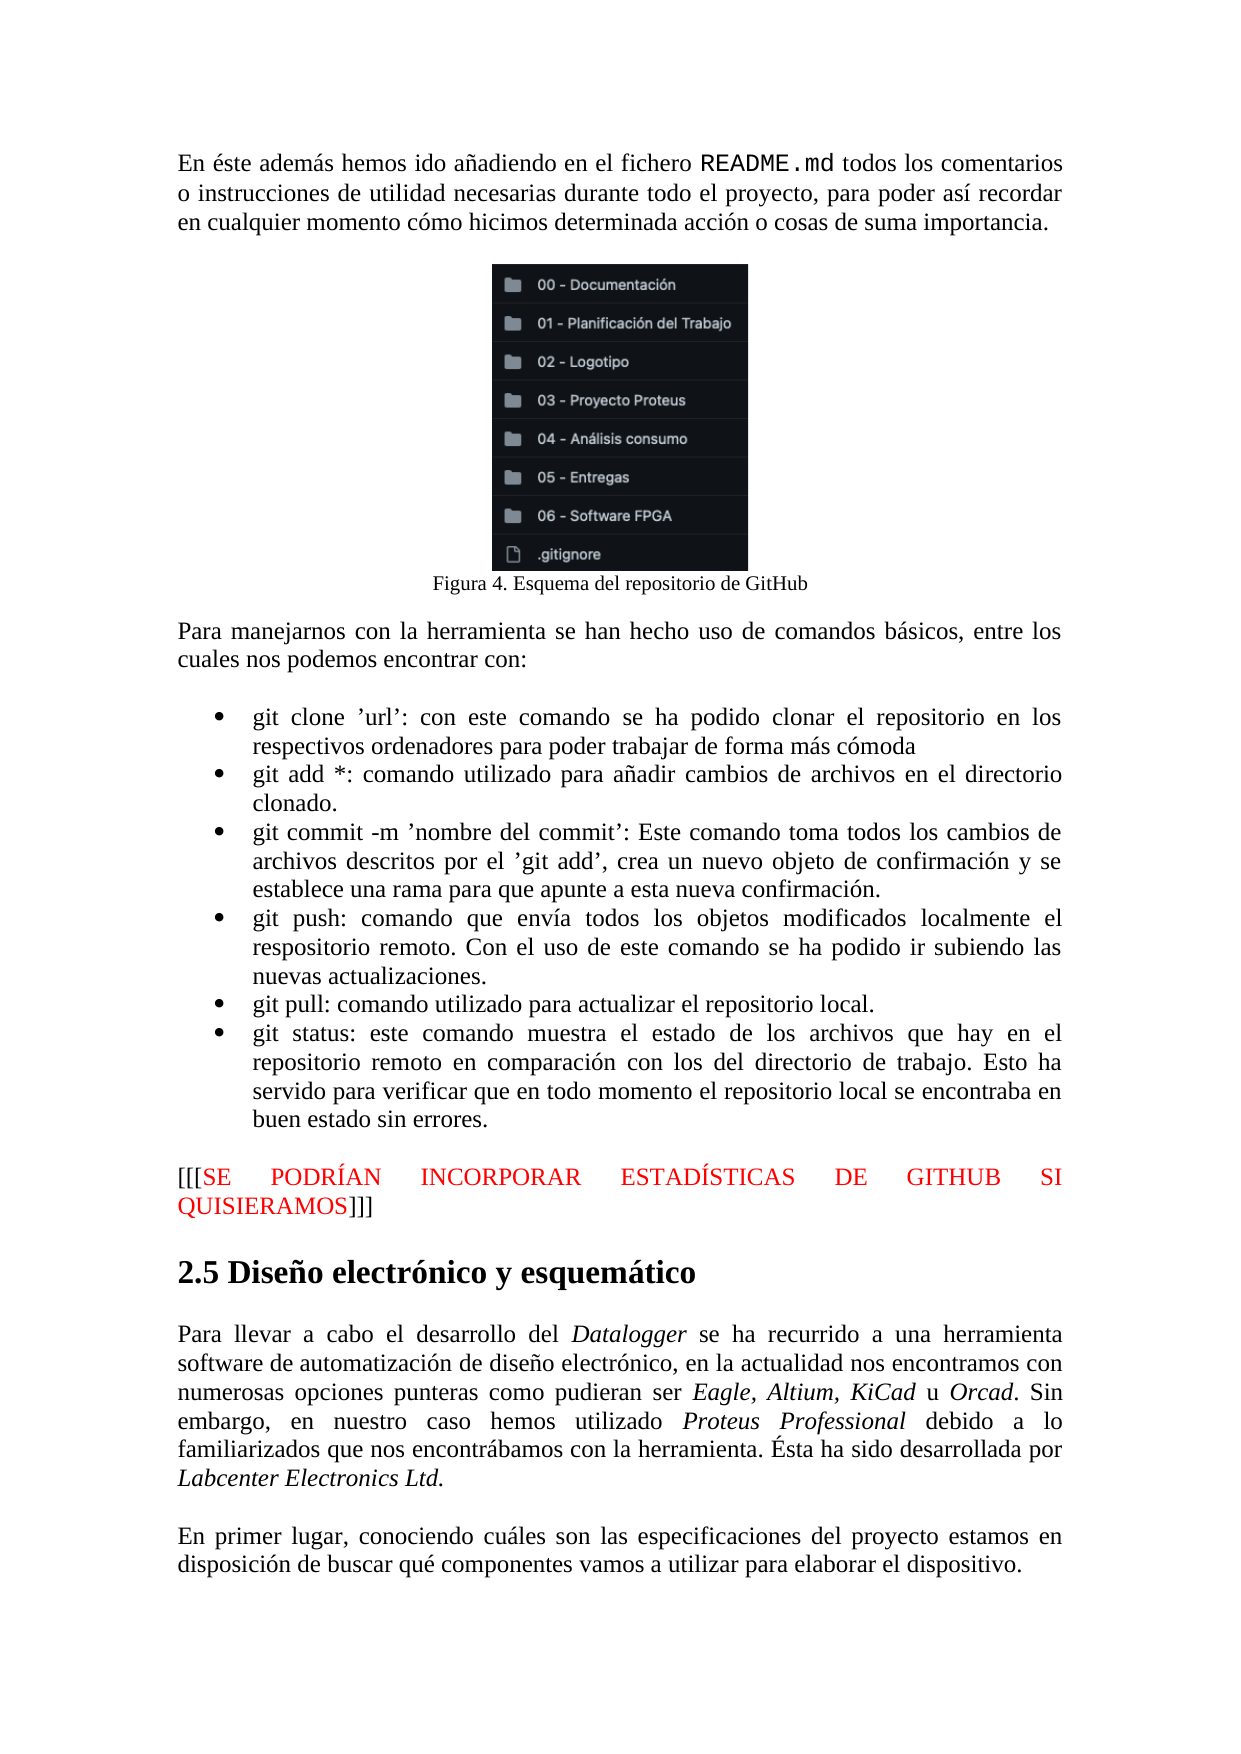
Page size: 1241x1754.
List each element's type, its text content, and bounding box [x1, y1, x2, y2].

list git commit -m ’nombre del commit’: Este comando toma todos los cambios de archivos descritos por el ’git add’, crea un nuevo objeto de confirmación y se establece una rama para que apunte a esta nueva confirmación. [215, 817, 1063, 903]
list git pull: comando utilizado para actualizar el repositorio local. [215, 989, 1063, 1018]
text Para manejarnos con la herramienta se han hecho uso de comandos básicos, entre los cuales nos podemos encontrar con: [177, 616, 1063, 673]
text Para llevar a cabo el desarrollo del Datalogger se ha recurrido a una herramienta software de automatización de diseño electrónico, en la actualidad nos encontramos con numerosas opciones punteras como pudieran ser Eagle, Altium, KiCad u Orcad. Sin embargo, en nuestro caso hemos utilizado Proteus Professional debido a lo familiarizados que nos encontrábamos con la herramienta. Ésta ha sido desarrollada por Labcenter Electronics Ltd. [177, 1319, 1063, 1492]
list git clone ’url’: con este comando se ha podido clonar el repositorio en los respectivos ordenadores para poder trabajar de forma más cómoda [215, 702, 1063, 759]
text En primer lugar, conociendo cuáles son las especificaciones del proyecto estamos en disposición de buscar qué componentes vamos a utilizar para elaborar el dispositivo. [177, 1521, 1063, 1578]
text [[[SE PODRÍAN INCORPORAR ESTADÍSTICAS DE GITHUB SI QUISIERAMOS]]] [177, 1162, 1063, 1219]
subtitle 2.5 Diseño electrónico y esquemático [177, 1252, 1063, 1291]
text En éste además hemos ido añadiendo en el fichero README.md todos los comentarios o instrucciones de utilidad necesarias durante todo el proyecto, para poder así recordar en cualquier momento cómo hicimos determinada acción o cosas de suma importancia. [177, 148, 1063, 236]
list git add *: comando utilizado para añadir cambios de archivos en el directorio clonado. [215, 759, 1063, 817]
list git push: comando que envía todos los objetos modificados localmente el respositorio remoto. Con el uso de este comando se ha podido ir subiendo las nuevas actualizaciones. [215, 903, 1063, 989]
text Figura 4. Esquema del repositorio de GitHub [177, 571, 1063, 595]
list git status: este comando muestra el estado de los archivos que hay en el repositorio remoto en comparación con los del directorio de trabajo. Esto ha servido para verificar que en todo momento el repositorio local se encontraba en buen estado sin errores. [215, 1018, 1063, 1133]
picture [492, 264, 749, 571]
